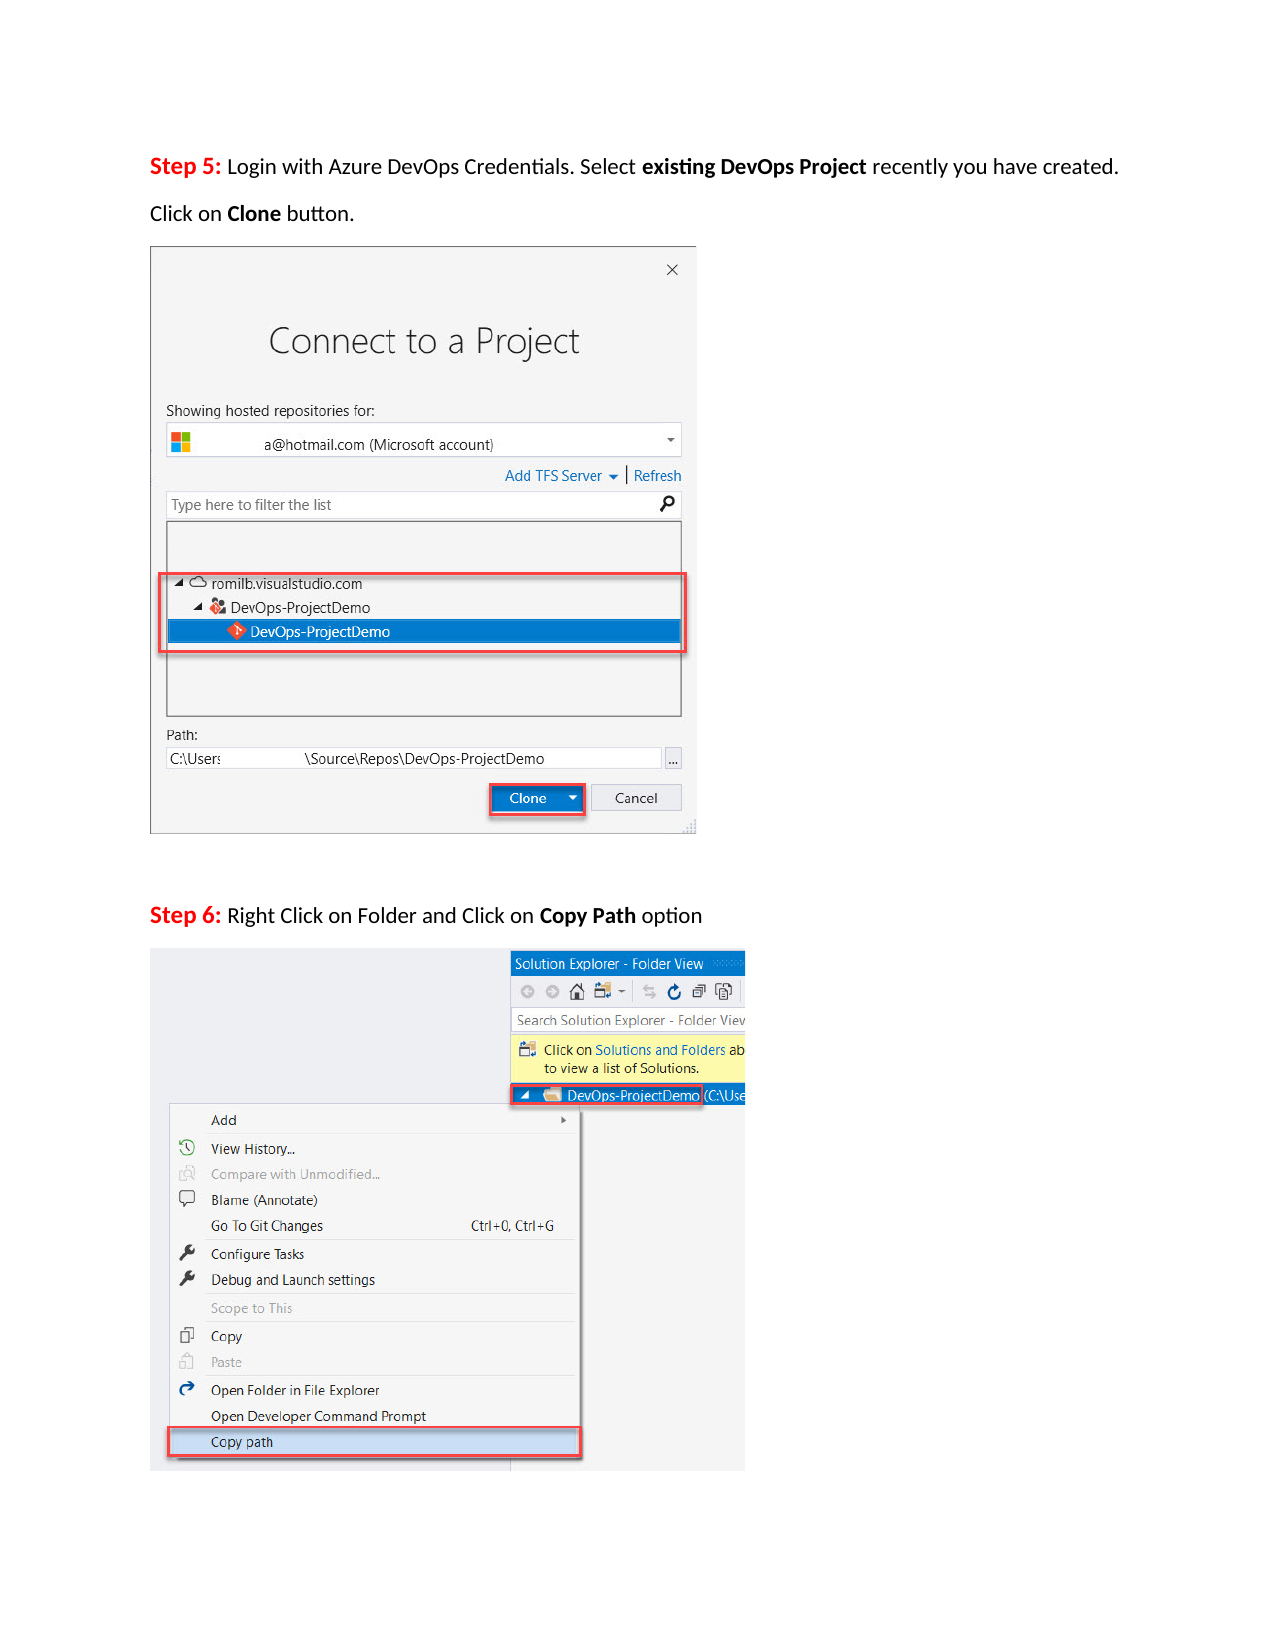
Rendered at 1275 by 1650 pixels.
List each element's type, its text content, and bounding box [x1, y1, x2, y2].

text Step 6: Right Click on Folder and Click on Copy Path option [150, 899, 1125, 930]
text Step 5: Login with Azure DevOps Credentials. Select existing DevOps Project recently you have created. [150, 150, 1125, 181]
picture [150, 246, 697, 834]
picture [150, 948, 746, 1471]
text Click on Clone button. [150, 199, 1125, 228]
